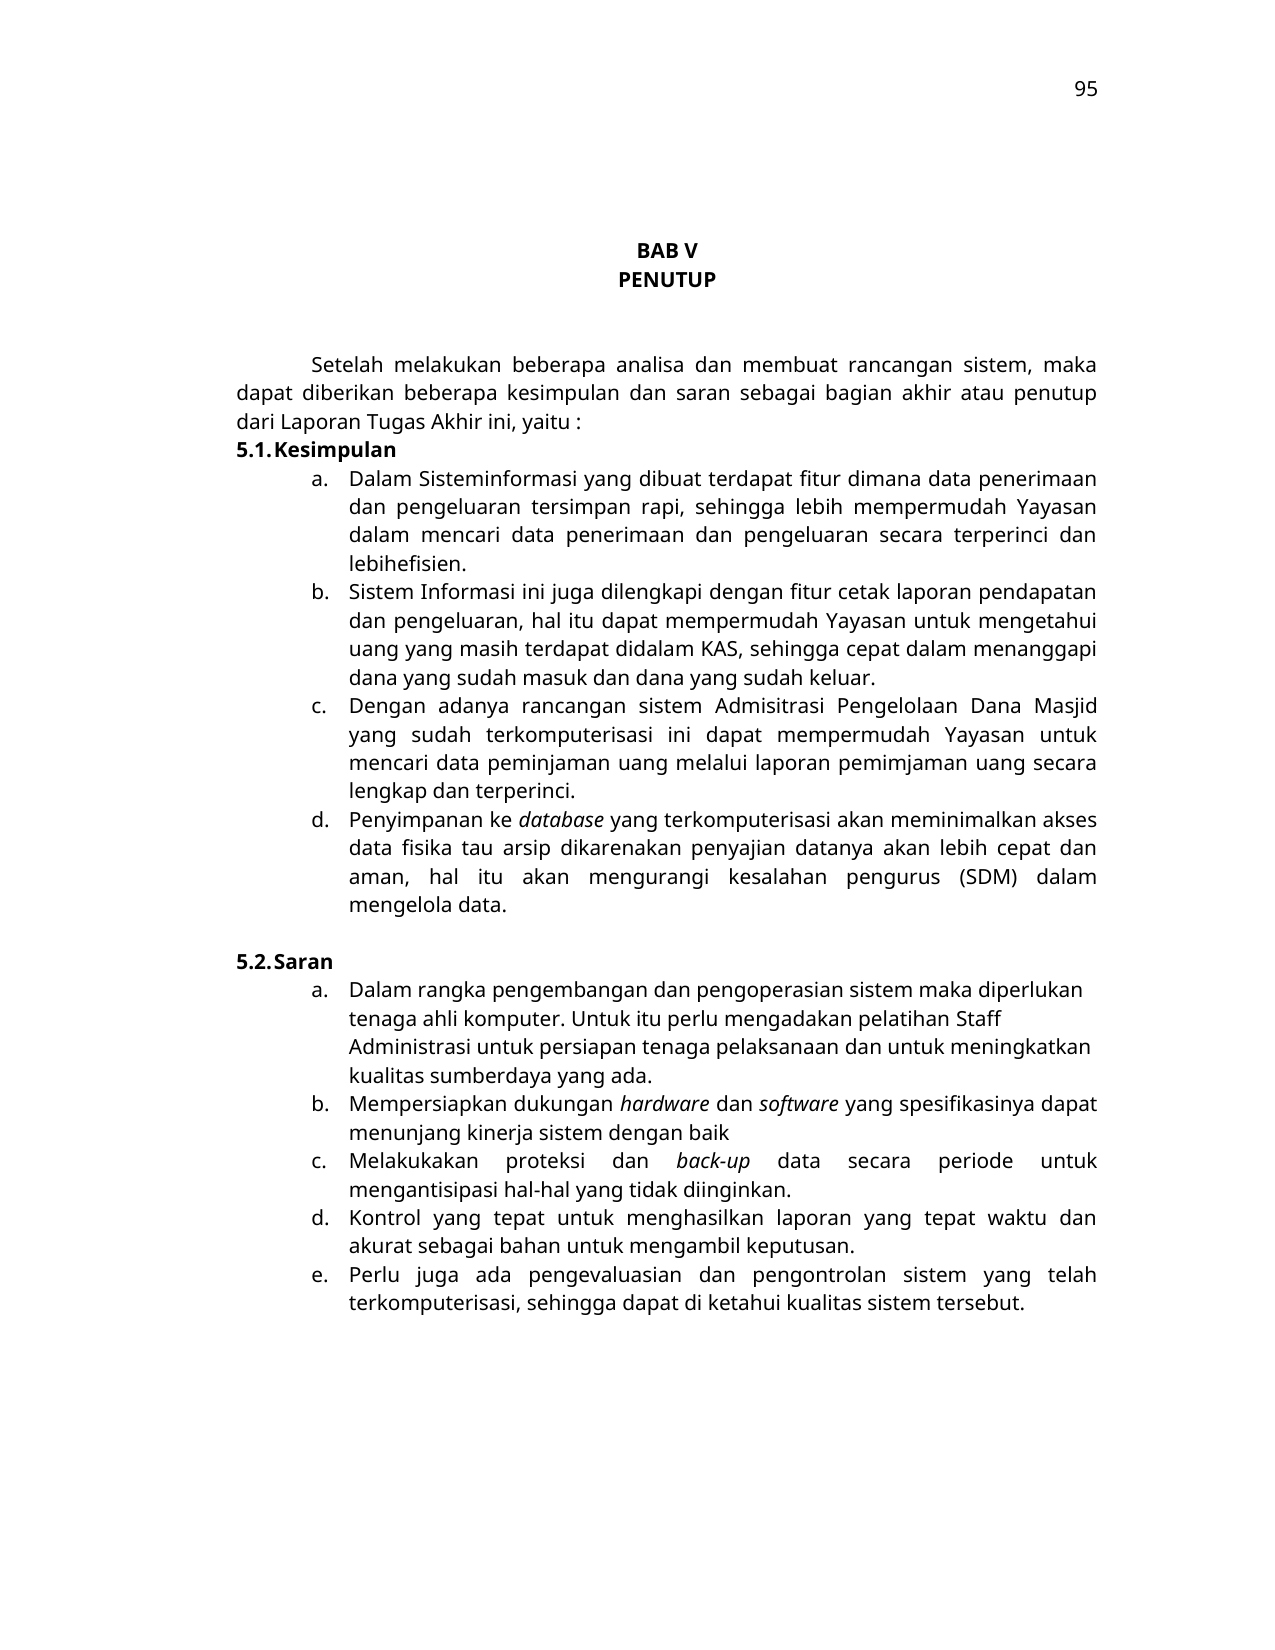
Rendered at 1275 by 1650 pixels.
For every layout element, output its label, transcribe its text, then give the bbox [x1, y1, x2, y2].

subtitle PENUTUP [236, 265, 1098, 293]
subtitle BAB V [236, 236, 1098, 265]
list Dalam rangka pengembangan dan pengoperasian sistem maka diperlukan tenaga ahli komputer. Untuk itu perlu mengadakan pelatihan Staff Administrasi untuk persiapan tenaga pelaksanaan dan untuk meningkatkan kualitas sumberdaya yang ada. [311, 976, 1098, 1089]
list Mempersiapkan dukungan hardware dan software yang spesifikasinya dapat menunjang kinerja sistem dengan baik [311, 1089, 1098, 1146]
list Dalam Sisteminformasi yang dibuat terdapat fitur dimana data penerimaan dan pengeluaran tersimpan rapi, sehingga lebih mempermudah Yayasan dalam mencari data penerimaan dan pengeluaran secara terperinci dan lebihefisien. [311, 464, 1098, 577]
subtitle Saran [236, 947, 1098, 976]
list Melakukakan proteksi dan back-up data secara periode untuk mengantisipasi hal-hal yang tidak diinginkan. [311, 1146, 1098, 1203]
list Sistem Informasi ini juga dilengkapi dengan fitur cetak laporan pendapatan dan pengeluaran, hal itu dapat mempermudah Yayasan untuk mengetahui uang yang masih terdapat didalam KAS, sehingga cepat dalam menanggapi dana yang sudah masuk dan dana yang sudah keluar. [311, 577, 1098, 691]
list Dengan adanya rancangan sistem Admisitrasi Pengelolaan Dana Masjid yang sudah terkomputerisasi ini dapat mempermudah Yayasan untuk mencari data peminjaman uang melalui laporan pemimjaman uang secara lengkap dan terperinci. [311, 691, 1098, 805]
text Setelah melakukan beberapa analisa dan membuat rancangan sistem, maka dapat diberikan beberapa kesimpulan dan saran sebagai bagian akhir atau penutup dari Laporan Tugas Akhir ini, yaitu : [236, 350, 1098, 435]
subtitle Kesimpulan [236, 435, 1098, 464]
list Perlu juga ada pengevaluasian dan pengontrolan sistem yang telah terkomputerisasi, sehingga dapat di ketahui kualitas sistem tersebut. [311, 1260, 1098, 1317]
list Kontrol yang tepat untuk menghasilkan laporan yang tepat waktu dan akurat sebagai bahan untuk mengambil keputusan. [311, 1203, 1098, 1260]
list Penyimpanan ke database yang terkomputerisasi akan meminimalkan akses data fisika tau arsip dikarenakan penyajian datanya akan lebih cepat dan aman, hal itu akan mengurangi kesalahan pengurus (SDM) dalam mengelola data. [311, 805, 1098, 919]
